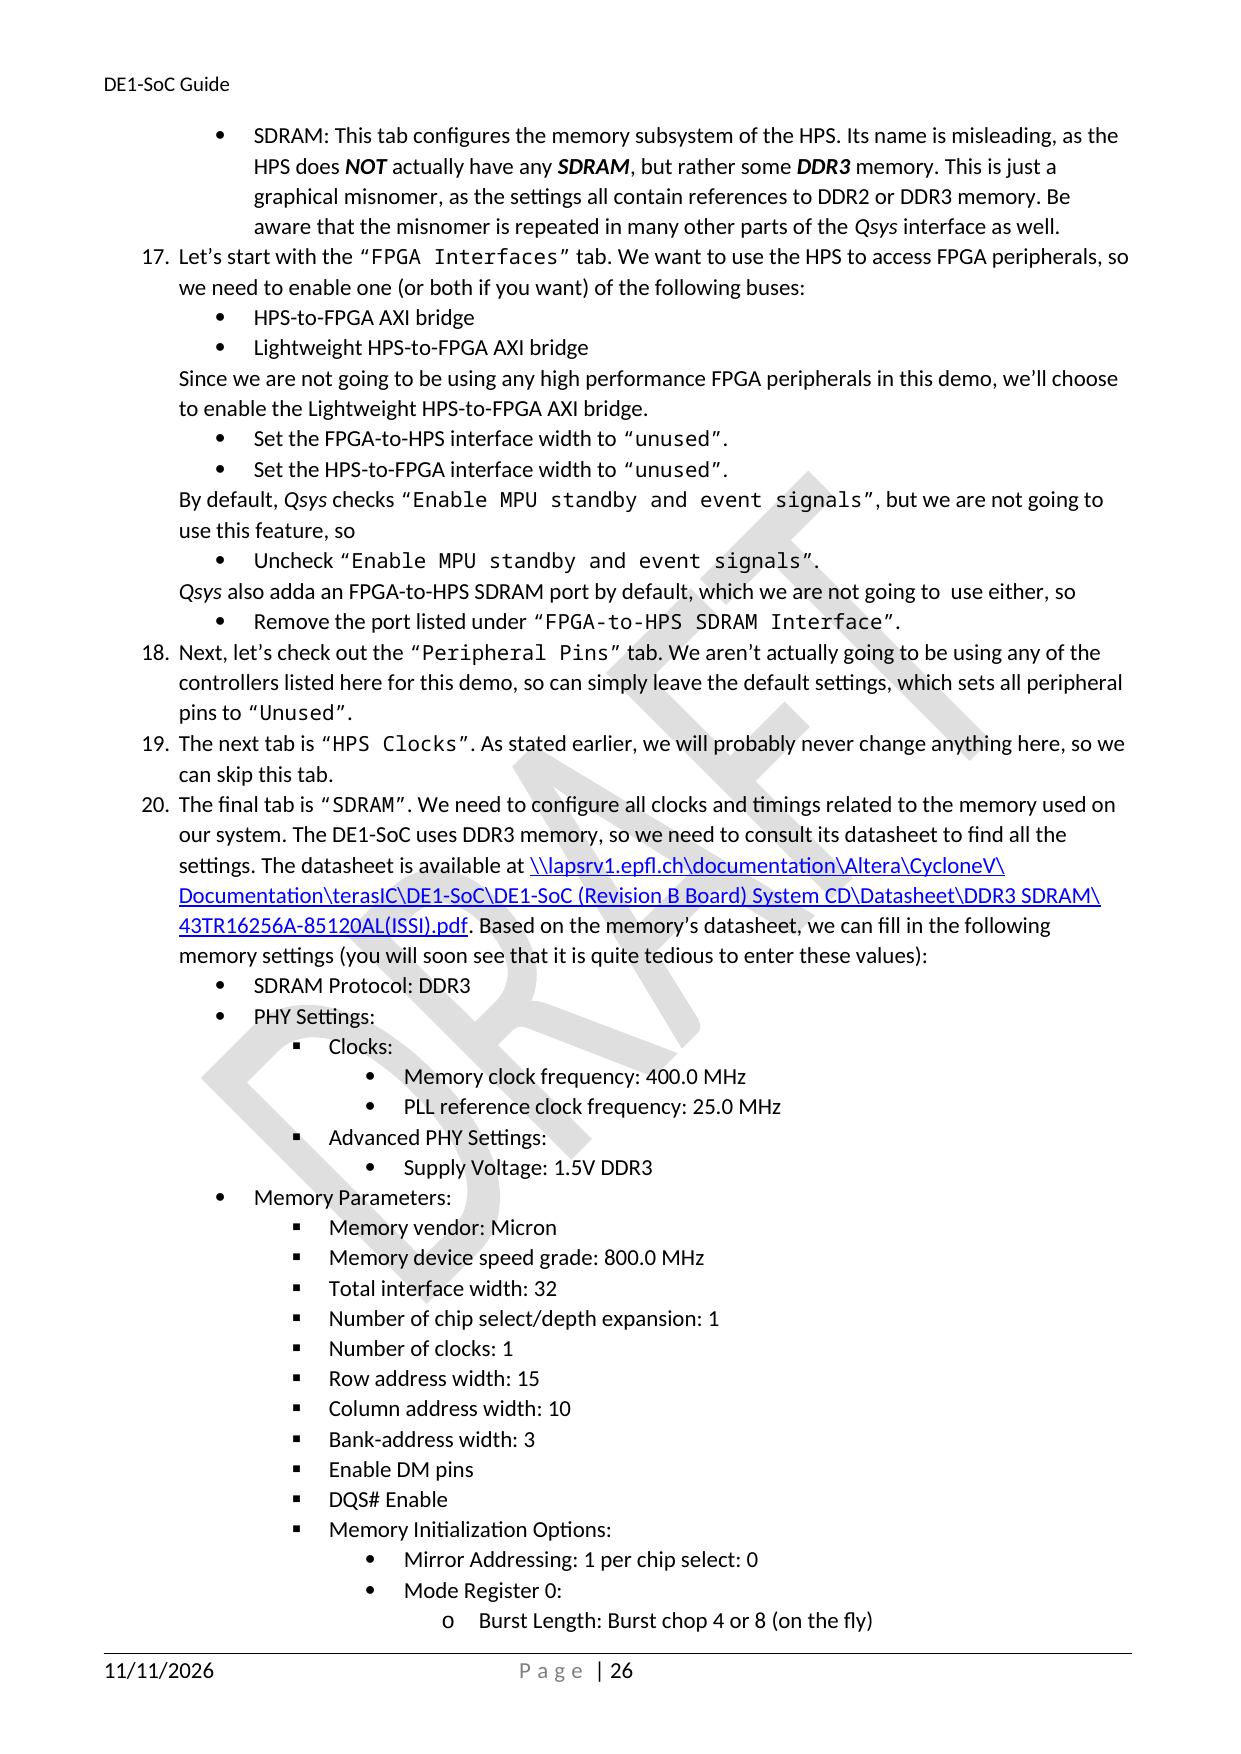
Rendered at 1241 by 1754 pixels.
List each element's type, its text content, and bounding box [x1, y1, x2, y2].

list Since we are not going to be using any high performance FPGA peripherals in this demo, we’ll choose to enable the Lightweight HPS-to-FPGA AXI bridge. [178, 364, 1132, 422]
list Total interface width: 32 [291, 1274, 1132, 1302]
list Memory vendor: Micron [291, 1213, 1132, 1241]
list PHY Settings: [216, 1002, 1132, 1030]
list SDRAM Protocol: DDR3 [216, 972, 1132, 1000]
list By default, Qsys checks “Enable MPU standby and event signals”, but we are not going to use this feature, so [178, 485, 1132, 544]
list The final tab is “SDRAM”. We need to configure all clocks and timings related to the memory used on our system. The DE1-SoC uses DDR3 memory, so we need to consult its datasheet to find all the settings. The datasheet is available at \\lapsrv1.epfl.ch\documentation\Altera\CycloneV\Documentation\terasIC\DE1-SoC\DE1-SoC (Revision B Board) System CD\Datasheet\DDR3 SDRAM\43TR16256A-85120AL(ISSI).pdf. Based on the memory’s datasheet, we can fill in the following memory settings (you will soon see that it is quite tedious to enter these values): [141, 790, 1132, 969]
list Remove the port listed under “FPGA-to-HPS SDRAM Interface”. [216, 607, 1132, 636]
list The next tab is “HPS Clocks”. As stated earlier, we will probably never change anything here, so we can skip this tab. [141, 729, 1132, 788]
list Mode Register 0: [366, 1576, 1132, 1604]
list Memory Initialization Options: [291, 1515, 1132, 1543]
list Bank-address width: 3 [291, 1425, 1132, 1453]
list PLL reference clock frequency: 25.0 MHz [366, 1092, 1132, 1121]
list Row address width: 15 [291, 1364, 1132, 1392]
list Memory clock frequency: 400.0 MHz [366, 1062, 1132, 1090]
list Set the FPGA-to-HPS interface width to “unused”. [216, 424, 1132, 453]
list HPS-to-FPGA AXI bridge [216, 303, 1132, 331]
list Enable DM pins [291, 1455, 1132, 1483]
list Clocks: [291, 1032, 1132, 1060]
list Set the HPS-to-FPGA interface width to “unused”. [216, 455, 1132, 483]
list Burst Length: Burst chop 4 or 8 (on the fly) [441, 1606, 1132, 1635]
list Lightweight HPS-to-FPGA AXI bridge [216, 333, 1132, 362]
list Column address width: 10 [291, 1394, 1132, 1423]
list DQS# Enable [291, 1485, 1132, 1513]
list Qsys also adda an FPGA-to-HPS SDRAM port by default, which we are not going to use either, so [178, 577, 1132, 605]
list Uncheck “Enable MPU standby and event signals”. [216, 546, 1132, 575]
list Number of clocks: 1 [291, 1334, 1132, 1362]
list Let’s start with the “FPGA Interfaces” tab. We want to use the HPS to access FPGA peripherals, so we need to enable one (or both if you want) of the following buses: [141, 242, 1132, 301]
list Supply Voltage: 1.5V DDR3 [366, 1153, 1132, 1181]
list Number of chip select/depth expansion: 1 [291, 1304, 1132, 1332]
list SDRAM: This tab configures the memory subsystem of the HPS. Its name is misleading, as the HPS does not actually have any SDRAM, but rather some DDR3 memory. This is just a graphical misnomer, as the settings all contain references to DDR2 or DDR3 memory. Be aware that the misnomer is repeated in many other parts of the Qsys interface as well. [216, 122, 1132, 240]
list Memory Parameters: [216, 1183, 1132, 1211]
list Mirror Addressing: 1 per chip select: 0 [366, 1546, 1132, 1574]
list Memory device speed grade: 800.0 MHz [291, 1243, 1132, 1272]
list Advanced PHY Settings: [291, 1123, 1132, 1151]
list Next, let’s check out the “Peripheral Pins” tab. We aren’t actually going to be using any of the controllers listed here for this demo, so can simply leave the default settings, which sets all peripheral pins to “Unused”. [141, 638, 1132, 727]
